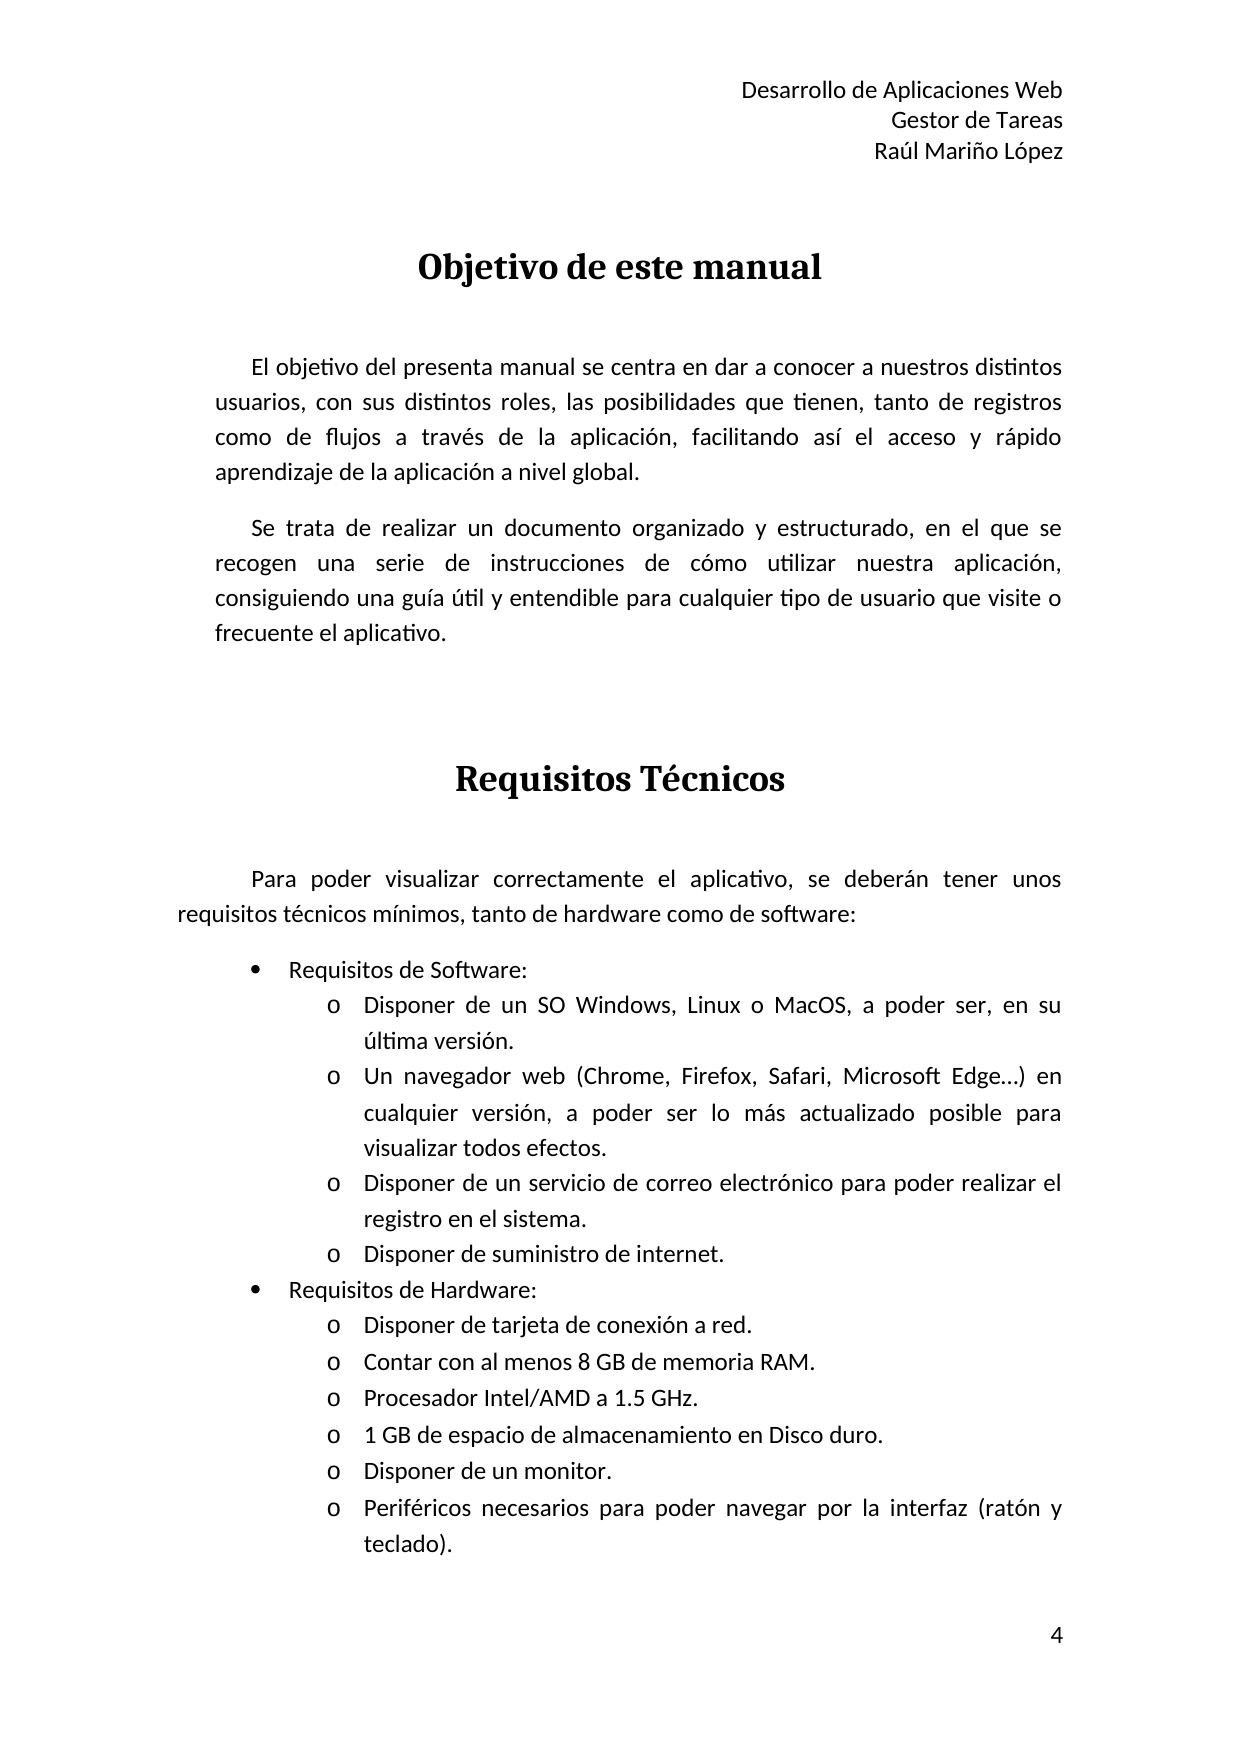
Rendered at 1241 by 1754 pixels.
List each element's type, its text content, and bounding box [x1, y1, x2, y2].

subtitle Requisitos Técnicos [177, 758, 1063, 801]
list Un navegador web (Chrome, Firefox, Safari, Microsoft Edge…) en cualquier versión, a poder ser lo más actualizado posible para visualizar todos efectos. [326, 1060, 1063, 1162]
list Contar con al menos 8 GB de memoria RAM. [326, 1346, 1063, 1378]
list 1 GB de espacio de almacenamiento en Disco duro. [326, 1419, 1063, 1451]
list Disponer de un SO Windows, Linux o MacOS, a poder ser, en su última versión. [326, 989, 1063, 1056]
list Periféricos necesarios para poder navegar por la interfaz (ratón y teclado). [326, 1492, 1063, 1558]
list Disponer de un monitor. [326, 1455, 1063, 1487]
text Se trata de realizar un documento organizado y estructurado, en el que se recogen una serie de instrucciones de cómo utilizar nuestra aplicación, consiguiendo una guía útil y entendible para cualquier tipo de usuario que visite o frecuente el aplicativo. [215, 512, 1063, 648]
list Disponer de tarjeta de conexión a red. [326, 1309, 1063, 1341]
list Requisitos de Hardware: [251, 1274, 1063, 1305]
list Requisitos de Software: [251, 954, 1063, 985]
text El objetivo del presenta manual se centra en dar a conocer a nuestros distintos usuarios, con sus distintos roles, las posibilidades que tienen, tanto de registros como de flujos a través de la aplicación, facilitando así el acceso y rápido aprendizaje de la aplicación a nivel global. [215, 351, 1063, 487]
list Procesador Intel/AMD a 1.5 GHz. [326, 1382, 1063, 1414]
list Disponer de suministro de internet. [326, 1238, 1063, 1270]
subtitle Objetivo de este manual [177, 246, 1063, 289]
text Para poder visualizar correctamente el aplicativo, se deberán tener unos requisitos técnicos mínimos, tanto de hardware como de software: [177, 863, 1063, 929]
list Disponer de un servicio de correo electrónico para poder realizar el registro en el sistema. [326, 1167, 1063, 1233]
